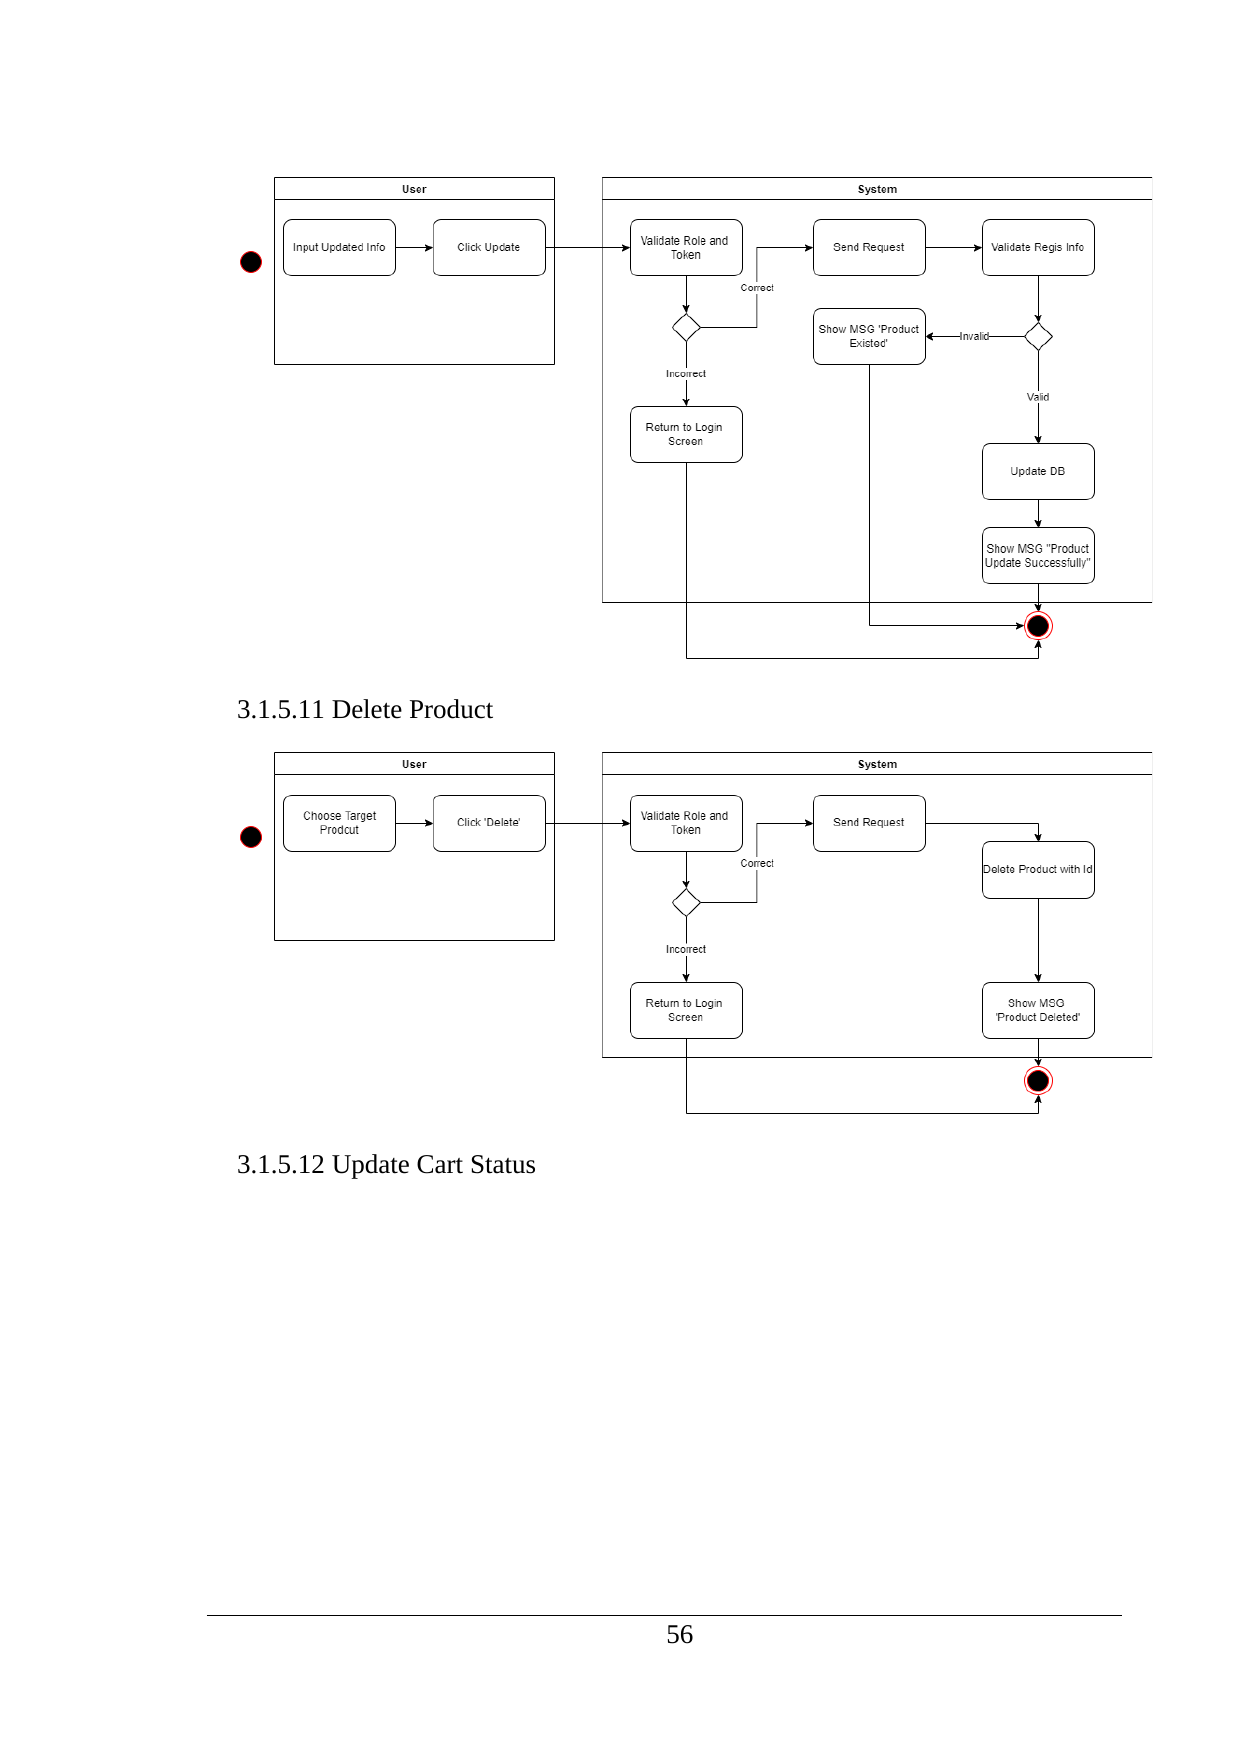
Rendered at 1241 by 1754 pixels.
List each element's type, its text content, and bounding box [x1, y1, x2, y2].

text 3.1.5.11 Delete Product [207, 694, 1122, 725]
picture [236, 177, 1153, 666]
text 3.1.5.12 Update Cart Status [207, 1148, 1122, 1179]
picture [236, 752, 1153, 1121]
